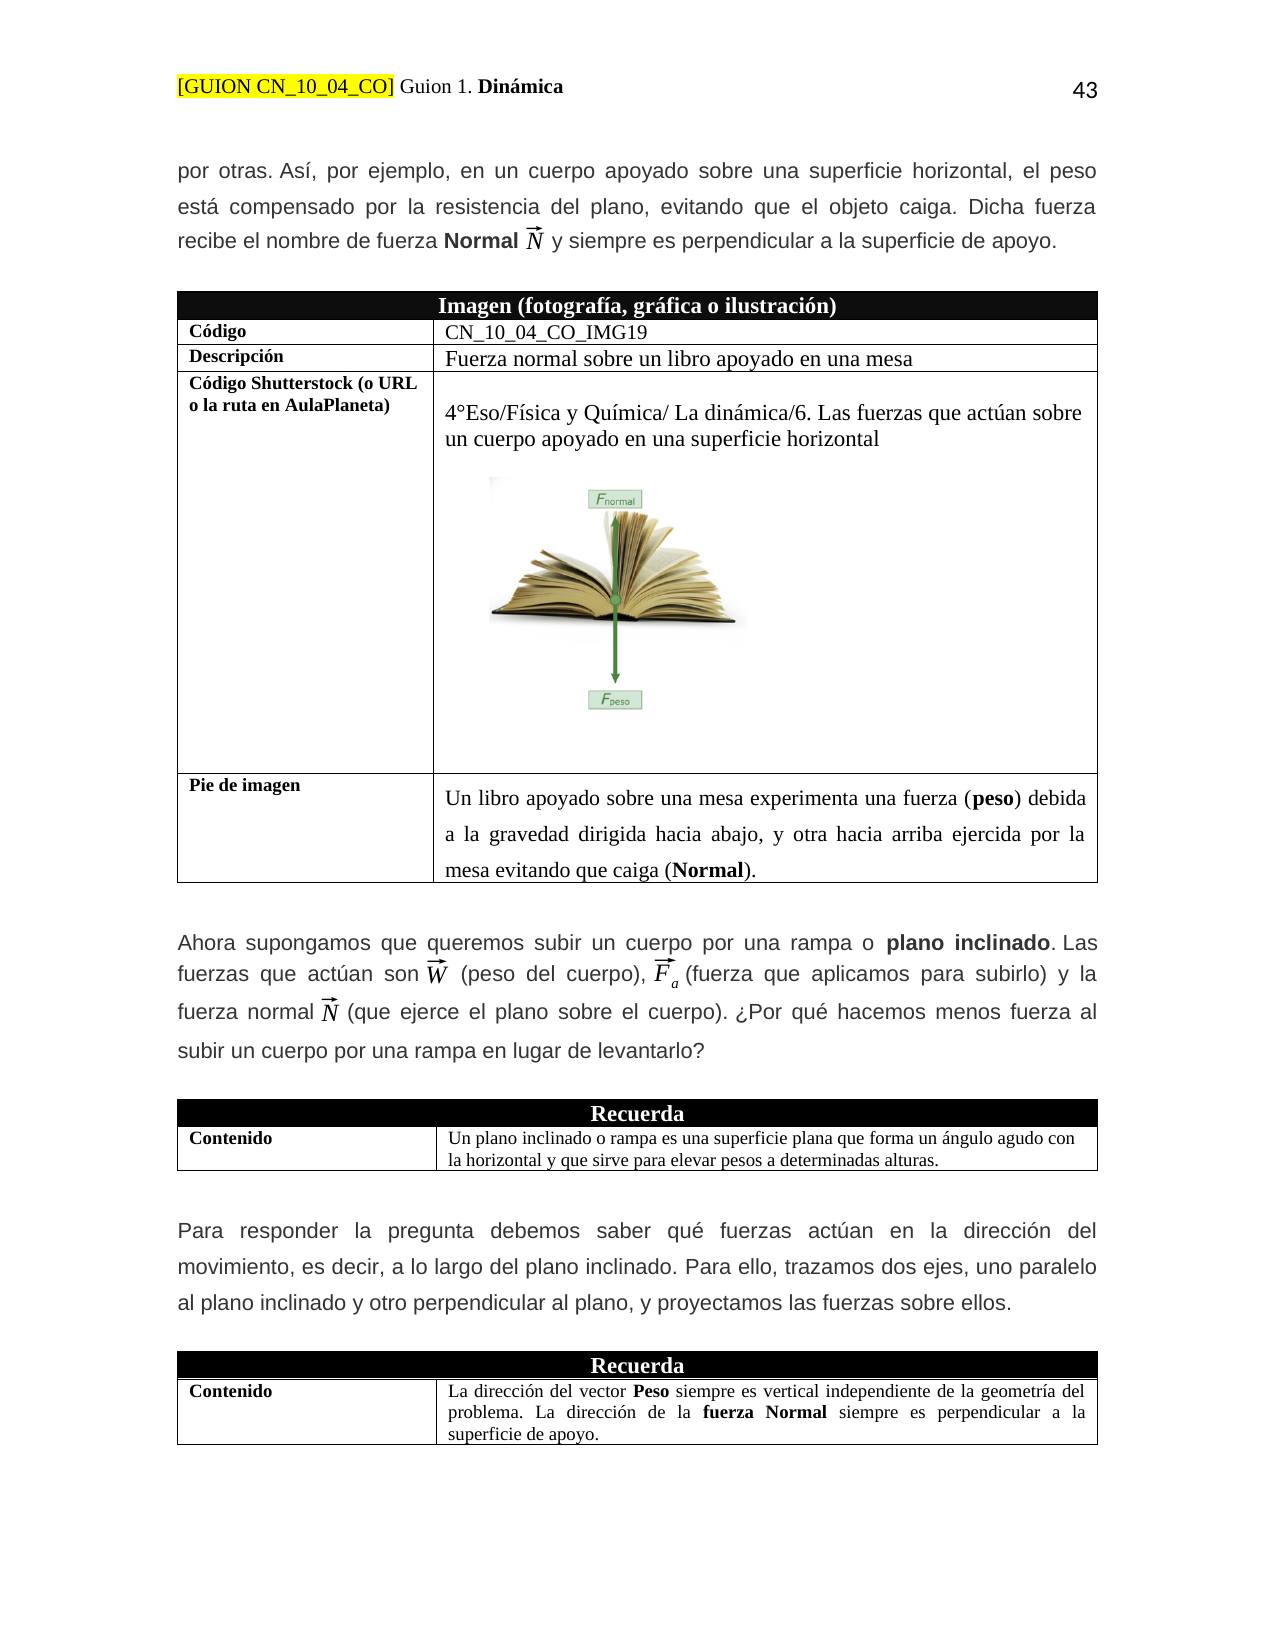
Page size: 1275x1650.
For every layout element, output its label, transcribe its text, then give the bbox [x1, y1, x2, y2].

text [177, 148, 1098, 255]
table_cell Fuerza normal sobre un libro apoyado en una mesa [434, 345, 1097, 371]
text Para responder la pregunta debemos saber qué fuerzas actúan en la dirección del movimiento, es decir, a lo largo del plano inclinado. Para ello, trazamos dos ejes, uno paralelo al plano inclinado y otro perpendicular al plano, y proyectamos las fuerzas sobre ellos. [177, 1207, 1098, 1315]
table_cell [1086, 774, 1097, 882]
table_cell Contenido [178, 1127, 436, 1170]
table_cell Descripción [178, 345, 433, 371]
picture [444, 477, 790, 721]
table_header Recuerda [178, 1100, 1097, 1126]
text Ahora supongamos que queremos subir un cuerpo por una rampa o plano inclinado. Las fuerzas que actúan son (peso del cuerpo), (fuerza que aplicamos para subirlo) y la fuerza normal (que ejerce el plano sobre el cuerpo). ¿Por qué hacemos menos fuerza al subir un cuerpo por una rampa en lugar de levantarlo? [177, 919, 1098, 1063]
table_cell Pie de imagen [178, 774, 433, 882]
table_header Imagen (fotografía, gráfica o ilustración) [178, 293, 1097, 319]
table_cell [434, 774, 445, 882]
table_cell Código Shutterstock (o URL o la ruta en AulaPlaneta) [178, 372, 433, 773]
table_cell Un plano inclinado o rampa es una superficie plana que forma un ángulo agudo con la horizontal y que sirve para elevar pesos a determinadas alturas. [437, 1127, 1097, 1170]
table_cell Contenido [178, 1380, 436, 1444]
table_cell La dirección del vector Peso siempre es vertical independiente de la geometría del problema. La dirección de la fuerza Normal siempre es perpendicular a la superficie de apoyo. [437, 1380, 1097, 1444]
table_cell CN_10_04_CO_IMG19 [434, 320, 1097, 344]
table_header Recuerda [178, 1352, 1097, 1378]
table_cell Código [178, 320, 433, 344]
table_cell 4°Eso/Física y Química/ La dinámica/6. Las fuerzas que actúan sobre un cuerpo apoyado en una superficie horizontal [434, 372, 1097, 773]
